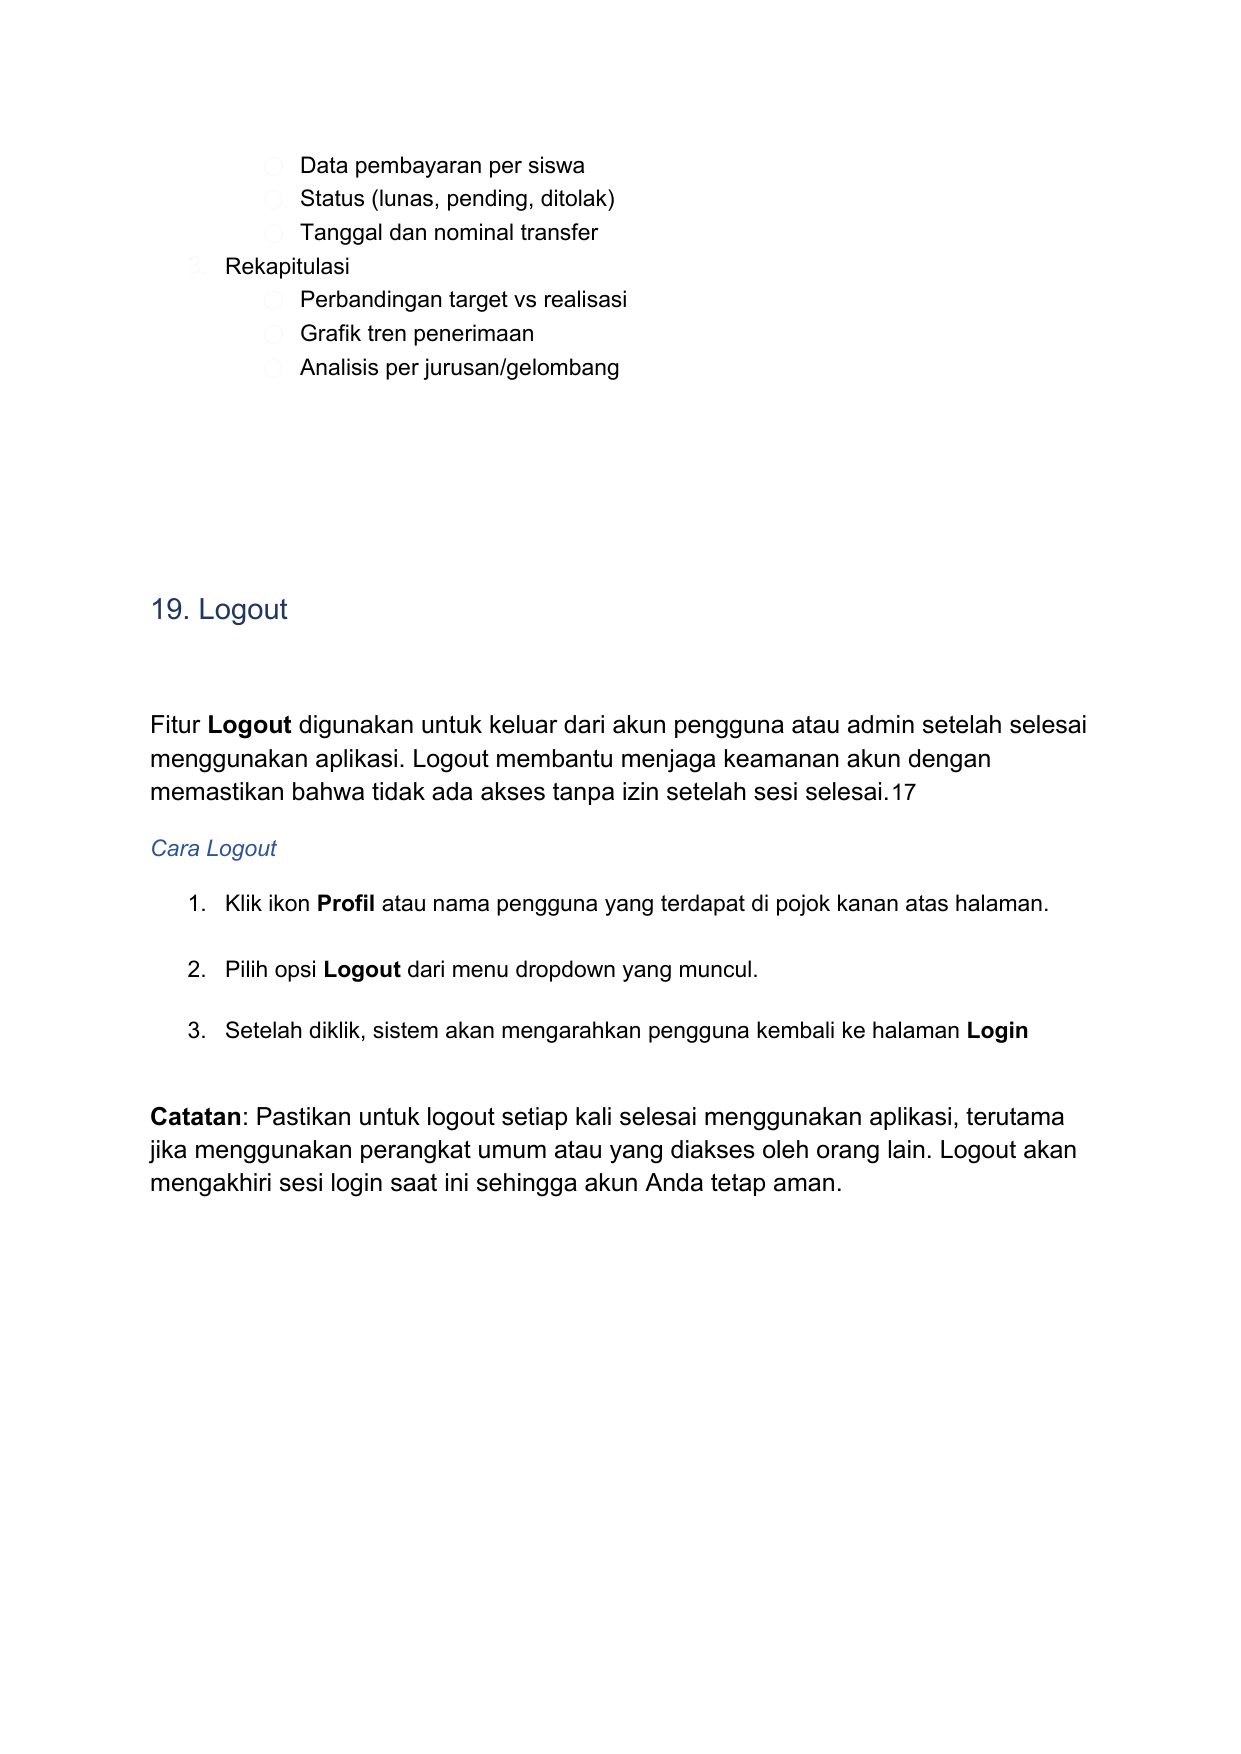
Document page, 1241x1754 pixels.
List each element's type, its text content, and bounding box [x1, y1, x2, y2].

list Setelah diklik, sistem akan mengarahkan pengguna kembali ke halaman Login [187, 1017, 1090, 1073]
list Tanggal dan nominal transfer [262, 217, 1090, 247]
list Analisis per jurusan/gelombang [262, 352, 1090, 381]
list Rekapitulasi [187, 251, 1090, 280]
text Fitur Logout digunakan untuk keluar dari akun pengguna atau admin setelah selesai menggunakan aplikasi. Logout membantu menjaga keamanan akun dengan memastikan bahwa tidak ada akses tanpa izin setelah sesi selesai.17 [150, 711, 1090, 805]
text Cara Logout [150, 834, 1090, 861]
text Catatan: Pastikan untuk logout setiap kali selesai menggunakan aplikasi, terutama jika menggunakan perangkat umum atau yang diakses oleh orang lain. Logout akan mengakhiri sesi login saat ini sehingga akun Anda tetap aman. [150, 1102, 1090, 1197]
list Pilih opsi Logout dari menu dropdown yang muncul. [187, 956, 1090, 1013]
list Data pembayaran per siswa [262, 150, 1090, 179]
text 19. Logout [150, 592, 1090, 625]
list Grafik tren penerimaan [262, 318, 1090, 347]
list Perbandingan target vs realisasi [262, 284, 1090, 314]
list Status (lunas, pending, ditolak) [262, 184, 1090, 213]
list Klik ikon Profil atau nama pengguna yang terdapat di pojok kanan atas halaman. [187, 890, 1090, 946]
